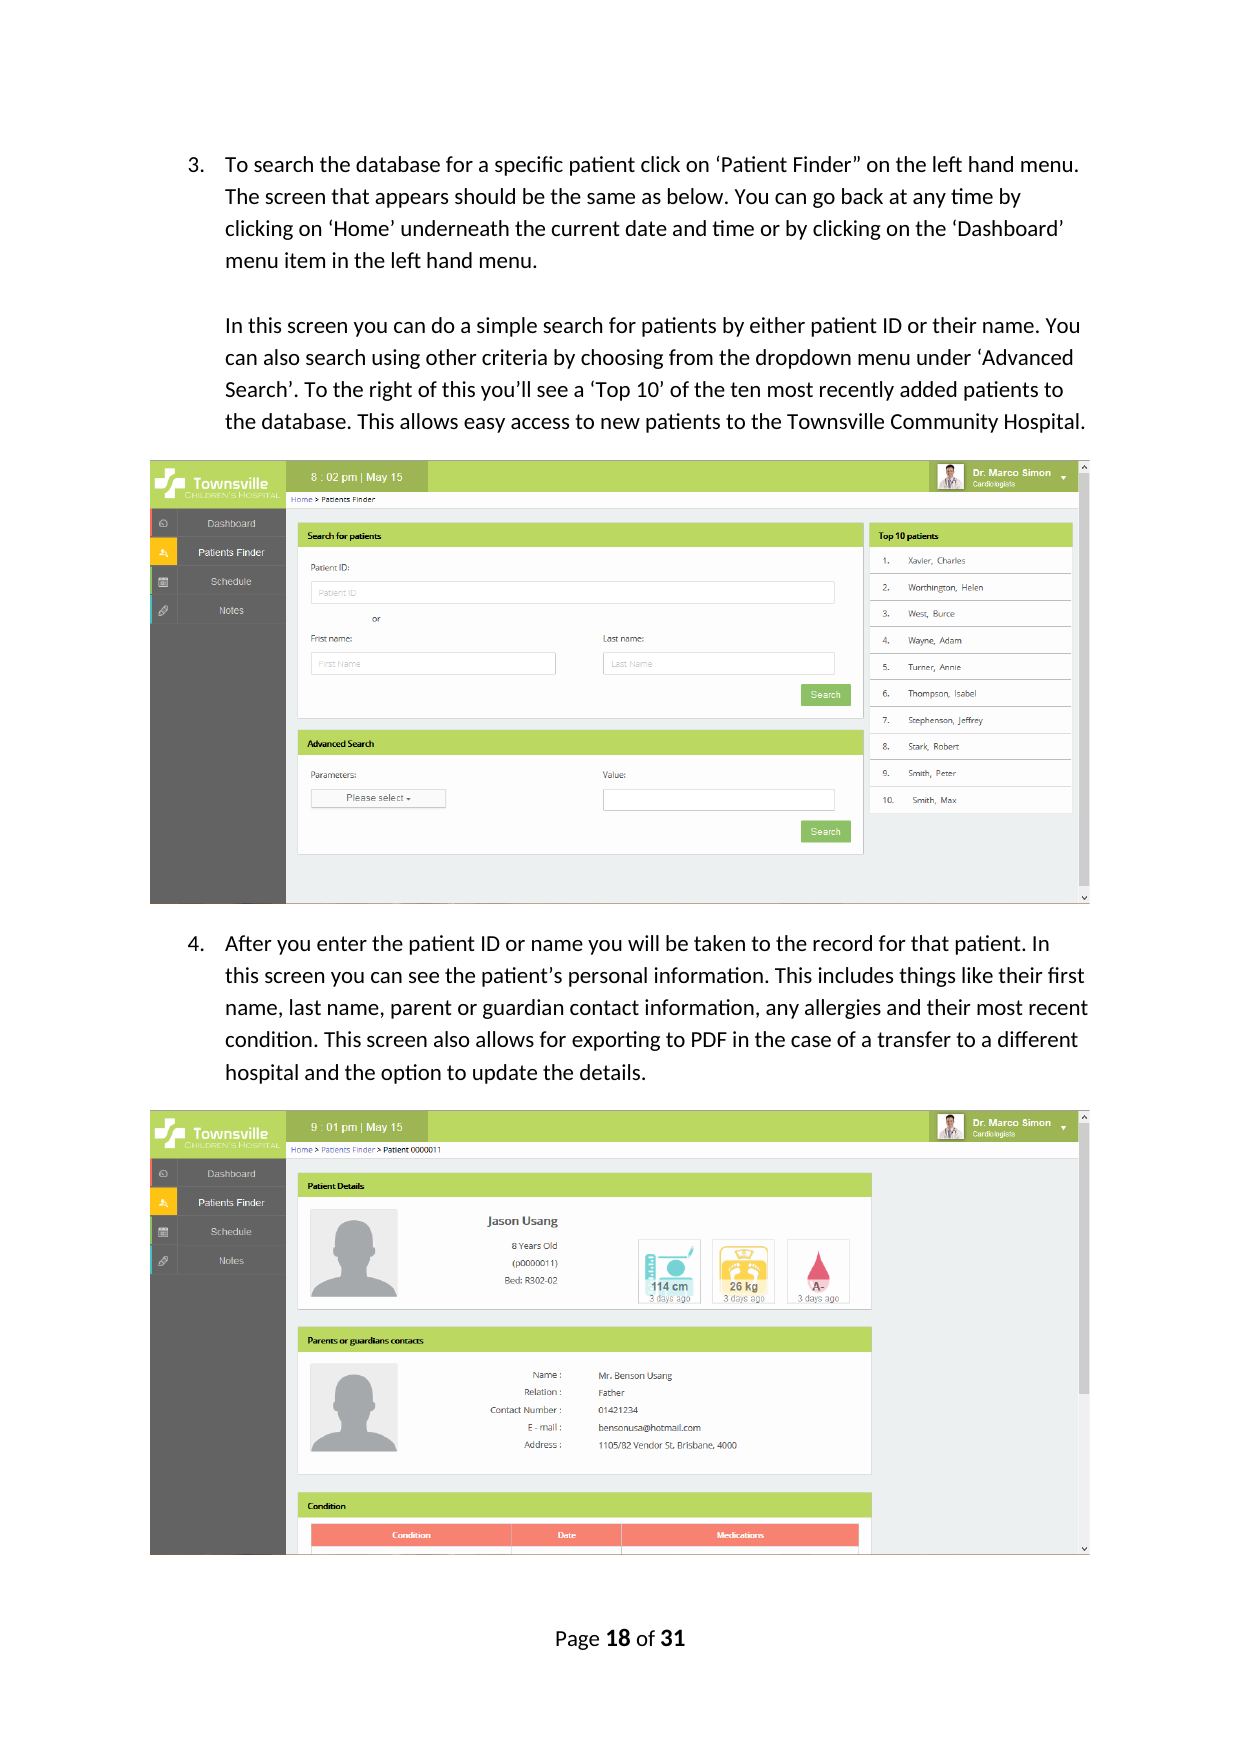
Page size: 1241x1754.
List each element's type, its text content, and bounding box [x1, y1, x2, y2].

list After you enter the patient ID or name you will be taken to the record for that patient. In this screen you can see the patient’s personal information. This includes things like their first name, last name, parent or guardian contact information, any allergies and their most recent condition. This screen also allows for exporting to PDF in the case of a transfer to a different hospital and the option to update the details. [187, 929, 1090, 1086]
list To search the database for a specific patient click on ‘Patient Finder” on the left hand menu. The screen that appears should be the same as below. You can go back at any time by clicking on ‘Home’ underneath the current date and time or by clicking on the ‘Dashboard’ menu item in the left hand menu. In this screen you can do a simple search for patients by either patient ID or their name. You can also search using other criteria by choosing from the dropdown menu under ‘Advanced Search’. To the right of this you’ll see a ‘Top 10’ of the ten most recently added patients to the database. This allows easy access to new patients to the Townsville Community Hospital. [187, 150, 1090, 436]
picture [150, 460, 1090, 904]
picture [150, 1110, 1090, 1555]
